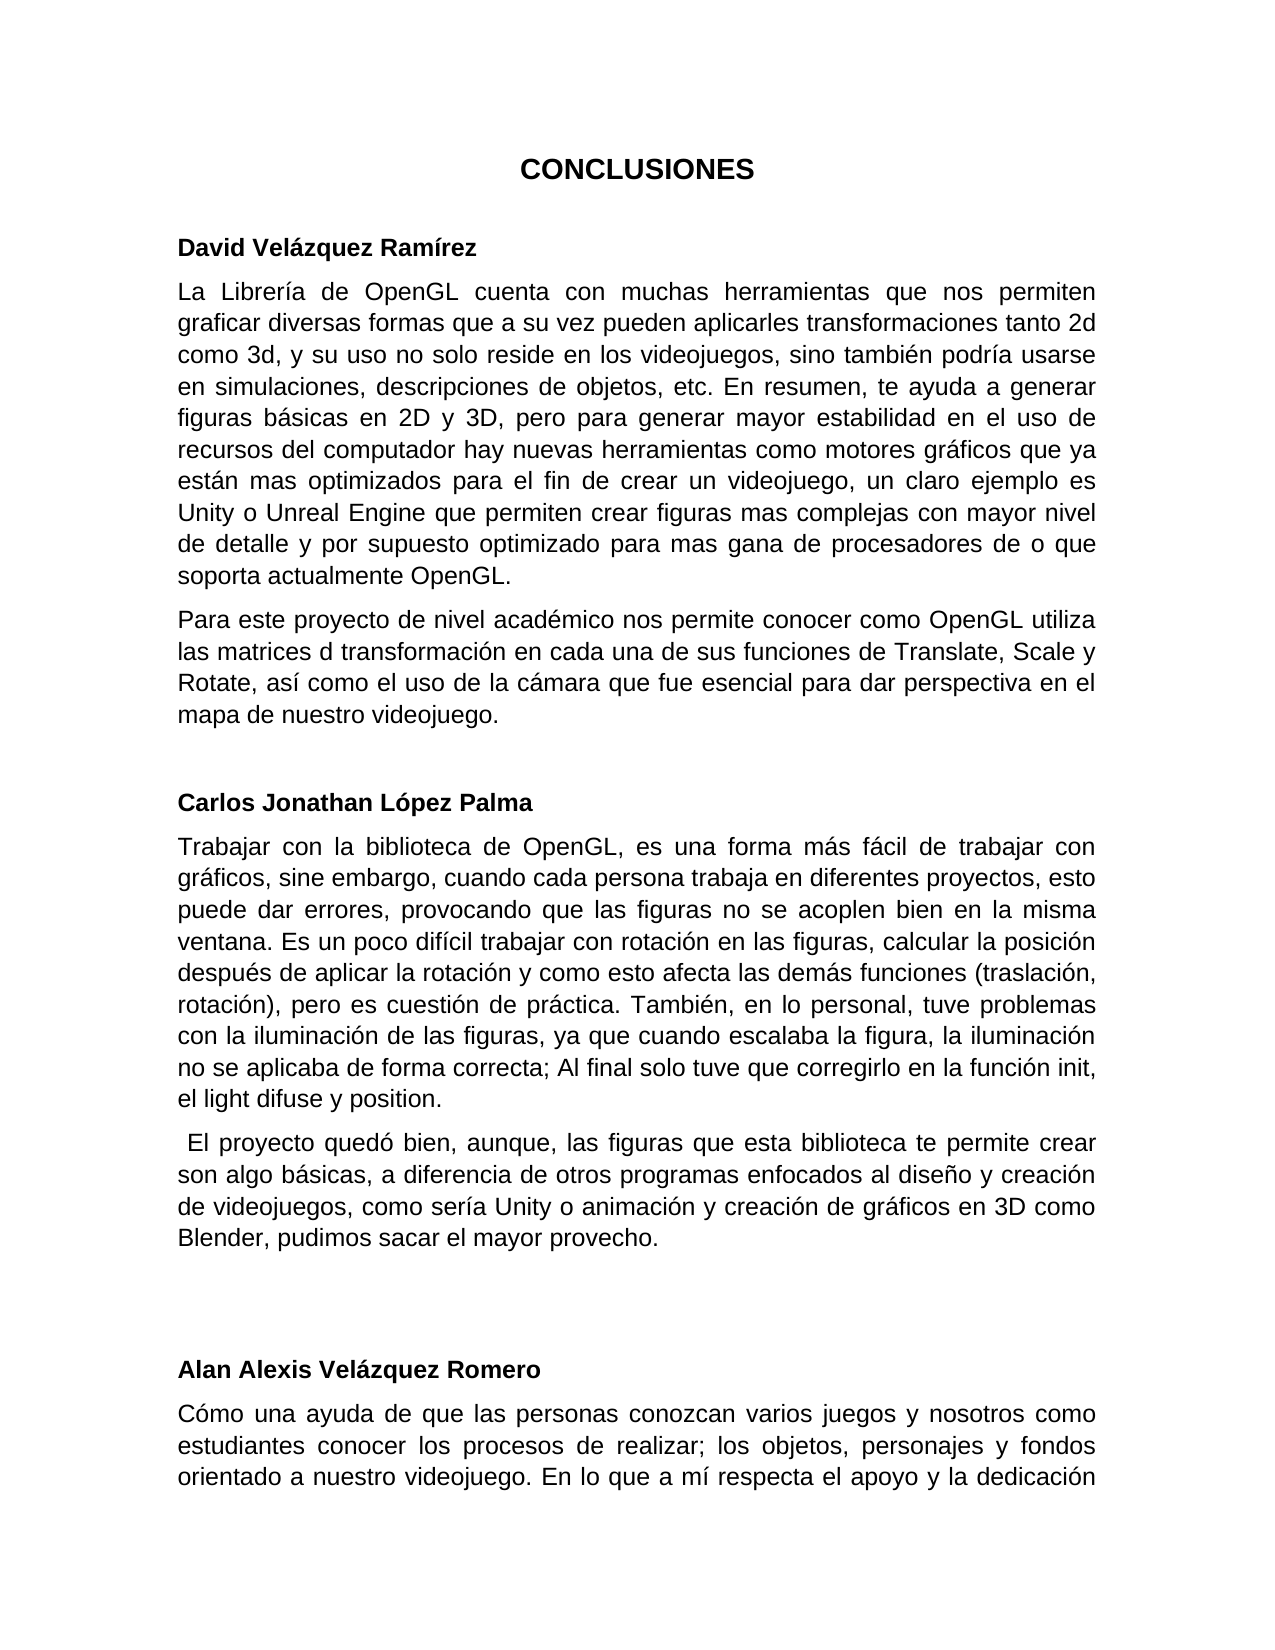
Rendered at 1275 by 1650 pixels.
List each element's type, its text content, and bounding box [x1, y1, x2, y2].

text Carlos Jonathan López Palma [177, 788, 1098, 816]
text Para este proyecto de nivel académico nos permite conocer como OpenGL utiliza las matrices d transformación en cada una de sus funciones de Translate, Scale y Rotate, así como el uso de la cámara que fue esencial para dar perspectiva en el mapa de nuestro videojuego. [177, 605, 1098, 728]
text El proyecto quedó bien, aunque, las figuras que esta biblioteca te permite crear son algo básicas, a diferencia de otros programas enfocados al diseño y creación de videojuegos, como sería Unity o animación y creación de gráficos en 3D como Blender, pudimos sacar el mayor provecho. [177, 1128, 1098, 1252]
text David Velázquez Ramírez [177, 233, 1098, 261]
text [177, 1399, 1098, 1491]
text Alan Alexis Velázquez Romero [177, 1355, 1098, 1384]
text La Librería de OpenGL cuenta con muchas herramientas que nos permiten graficar diversas formas que a su vez pueden aplicarles transformaciones tanto 2d como 3d, y su uso no solo reside en los videojuegos, sino también podría usarse en simulaciones, descripciones de objetos, etc. En resumen, te ayuda a generar figuras básicas en 2D y 3D, pero para generar mayor estabilidad en el uso de recursos del computador hay nuevas herramientas como motores gráficos que ya están mas optimizados para el fin de crear un videojuego, un claro ejemplo es Unity o Unreal Engine que permiten crear figuras mas complejas con mayor nivel de detalle y por supuesto optimizado para mas gana de procesadores de o que soporta actualmente OpenGL. [177, 277, 1098, 589]
text Trabajar con la biblioteca de OpenGL, es una forma más fácil de trabajar con gráficos, sine embargo, cuando cada persona trabaja en diferentes proyectos, esto puede dar errores, provocando que las figuras no se acoplen bien en la misma ventana. Es un poco difícil trabajar con rotación en las figuras, calcular la posición después de aplicar la rotación y como esto afecta las demás funciones (traslación, rotación), pero es cuestión de práctica. También, en lo personal, tuve problemas con la iluminación de las figuras, ya que cuando escalaba la figura, la iluminación no se aplicaba de forma correcta; Al final solo tuve que corregirlo en la función init, el light difuse y position. [177, 832, 1098, 1113]
subtitle CONCLUSIONES [177, 152, 1098, 185]
